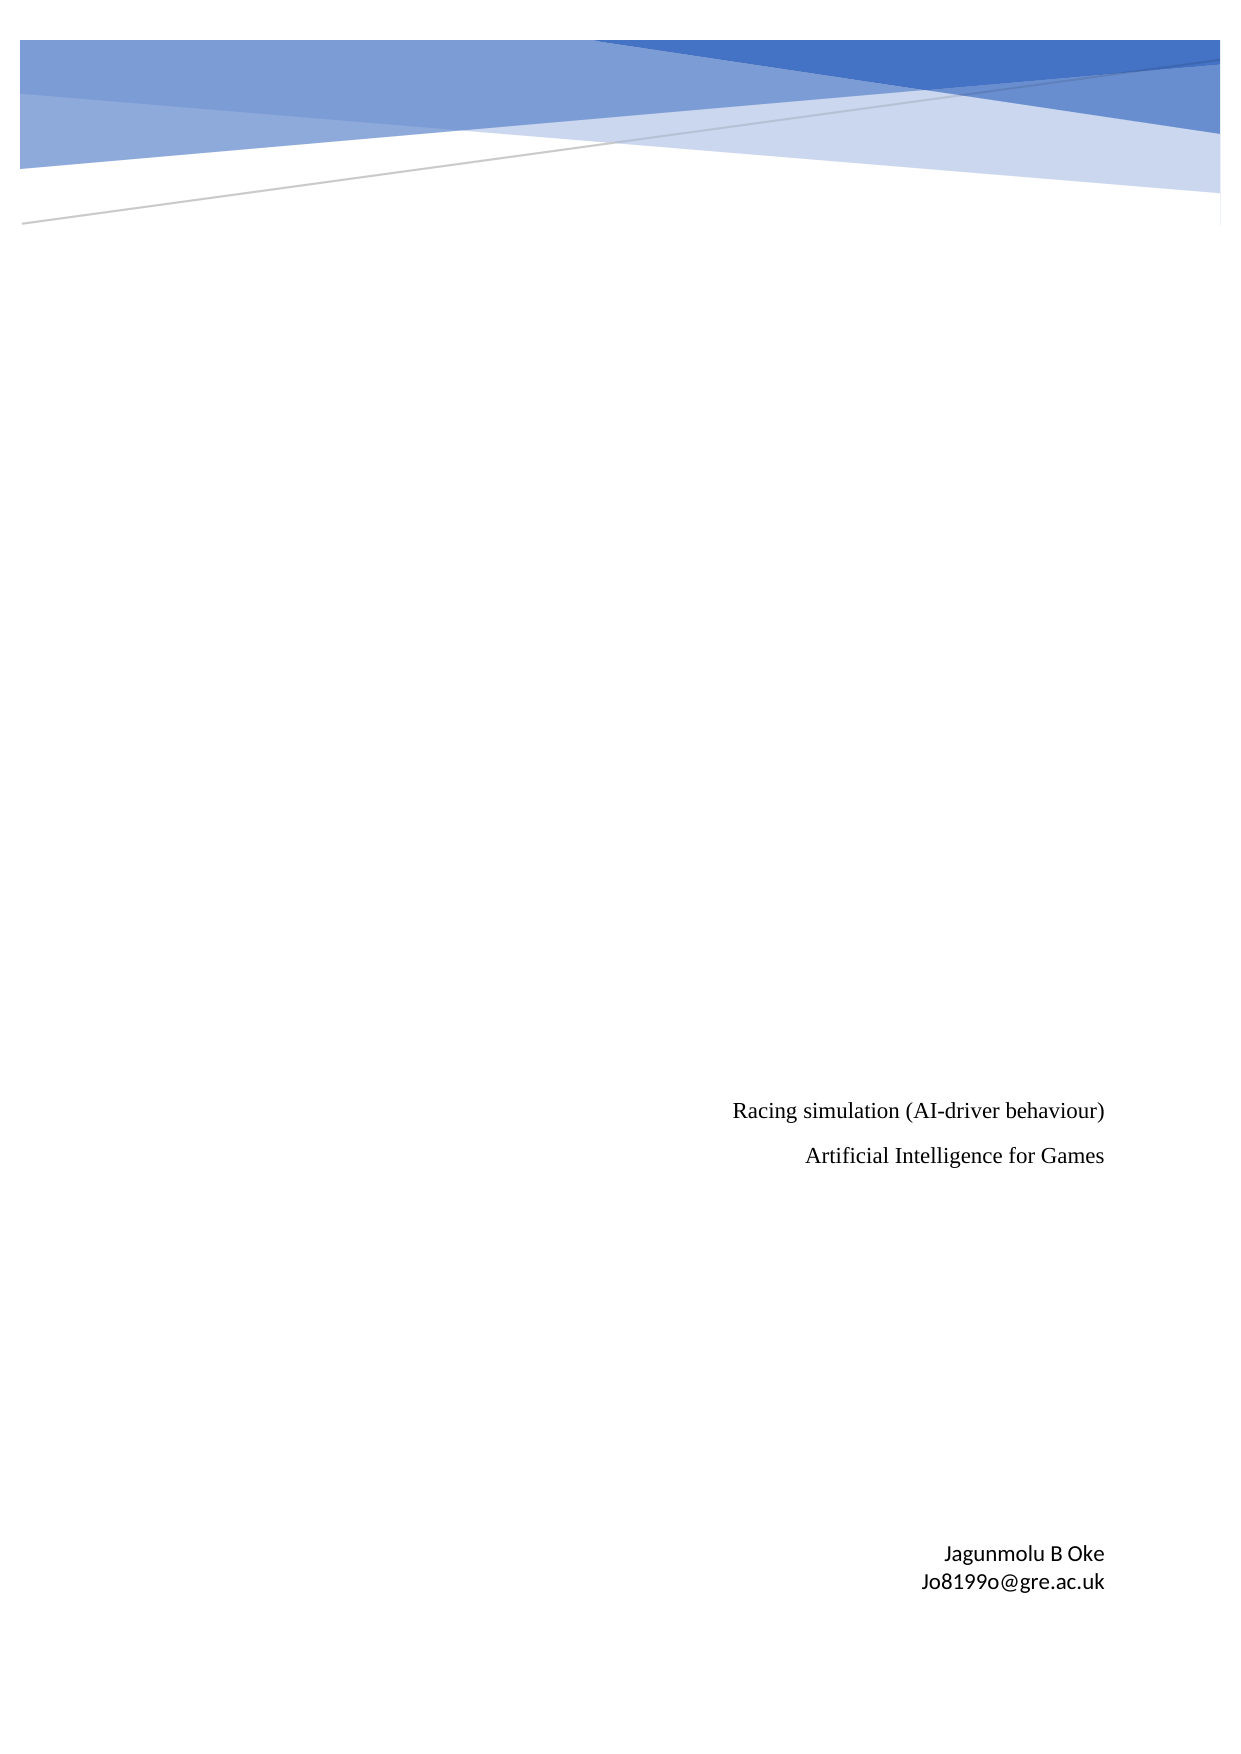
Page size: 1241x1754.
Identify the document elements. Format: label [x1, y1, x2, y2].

picture [20, 40, 1221, 240]
